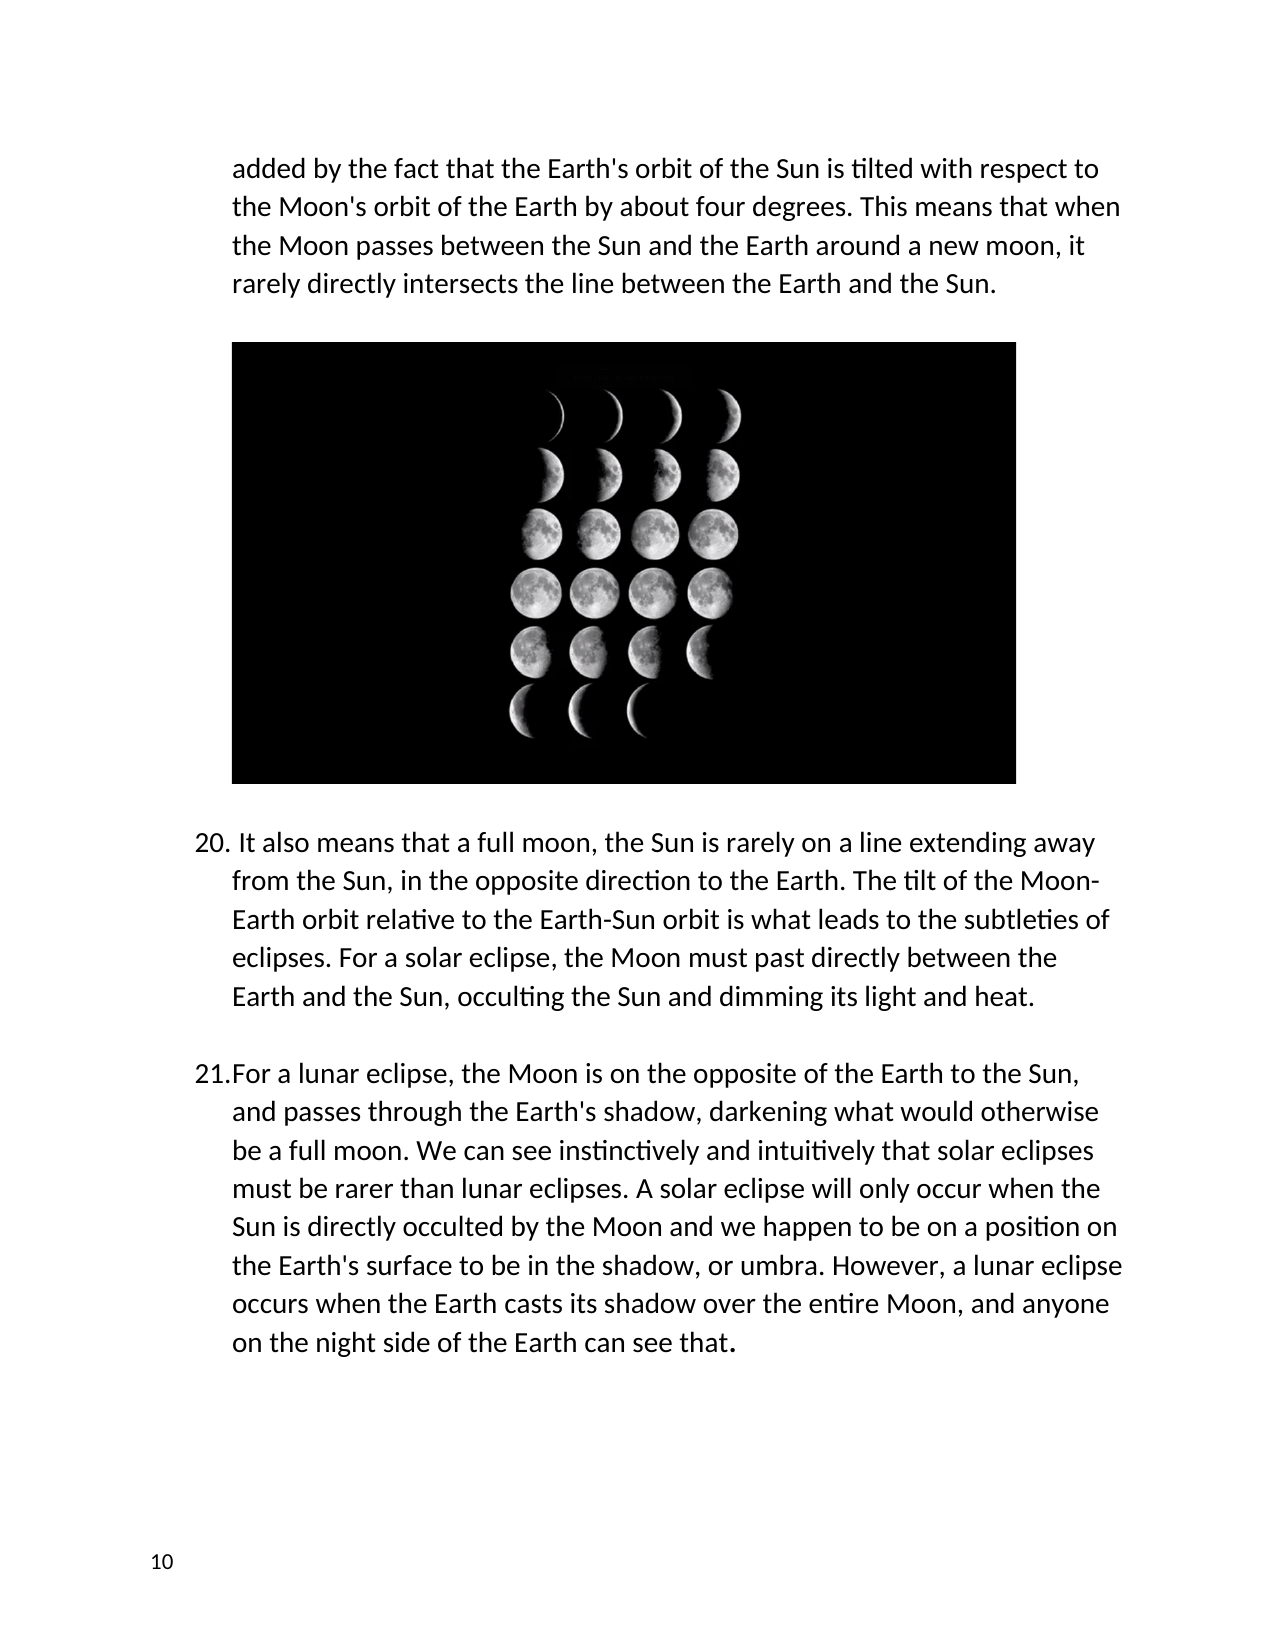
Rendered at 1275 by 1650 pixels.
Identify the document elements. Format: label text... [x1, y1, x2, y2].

picture [231, 342, 1017, 784]
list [194, 150, 1125, 301]
list It also means that a full moon, the Sun is rarely on a line extending away from the Sun, in the opposite direction to the Earth. The tilt of the Moon-Earth orbit relative to the Earth-Sun orbit is what leads to the subtleties of eclipses. For a solar eclipse, the Moon must past directly between the Earth and the Sun, occulting the Sun and dimming its light and heat. [194, 824, 1125, 1013]
list For a lunar eclipse, the Moon is on the opposite of the Earth to the Sun, and passes through the Earth's shadow, darkening what would otherwise be a full moon. We can see instinctively and intuitively that solar eclipses must be rarer than lunar eclipses. A solar eclipse will only occur when the Sun is directly occulted by the Moon and we happen to be on a position on the Earth's surface to be in the shadow, or umbra. However, a lunar eclipse occurs when the Earth casts its shadow over the entire Moon, and anyone on the night side of the Earth can see that. [194, 1055, 1125, 1359]
